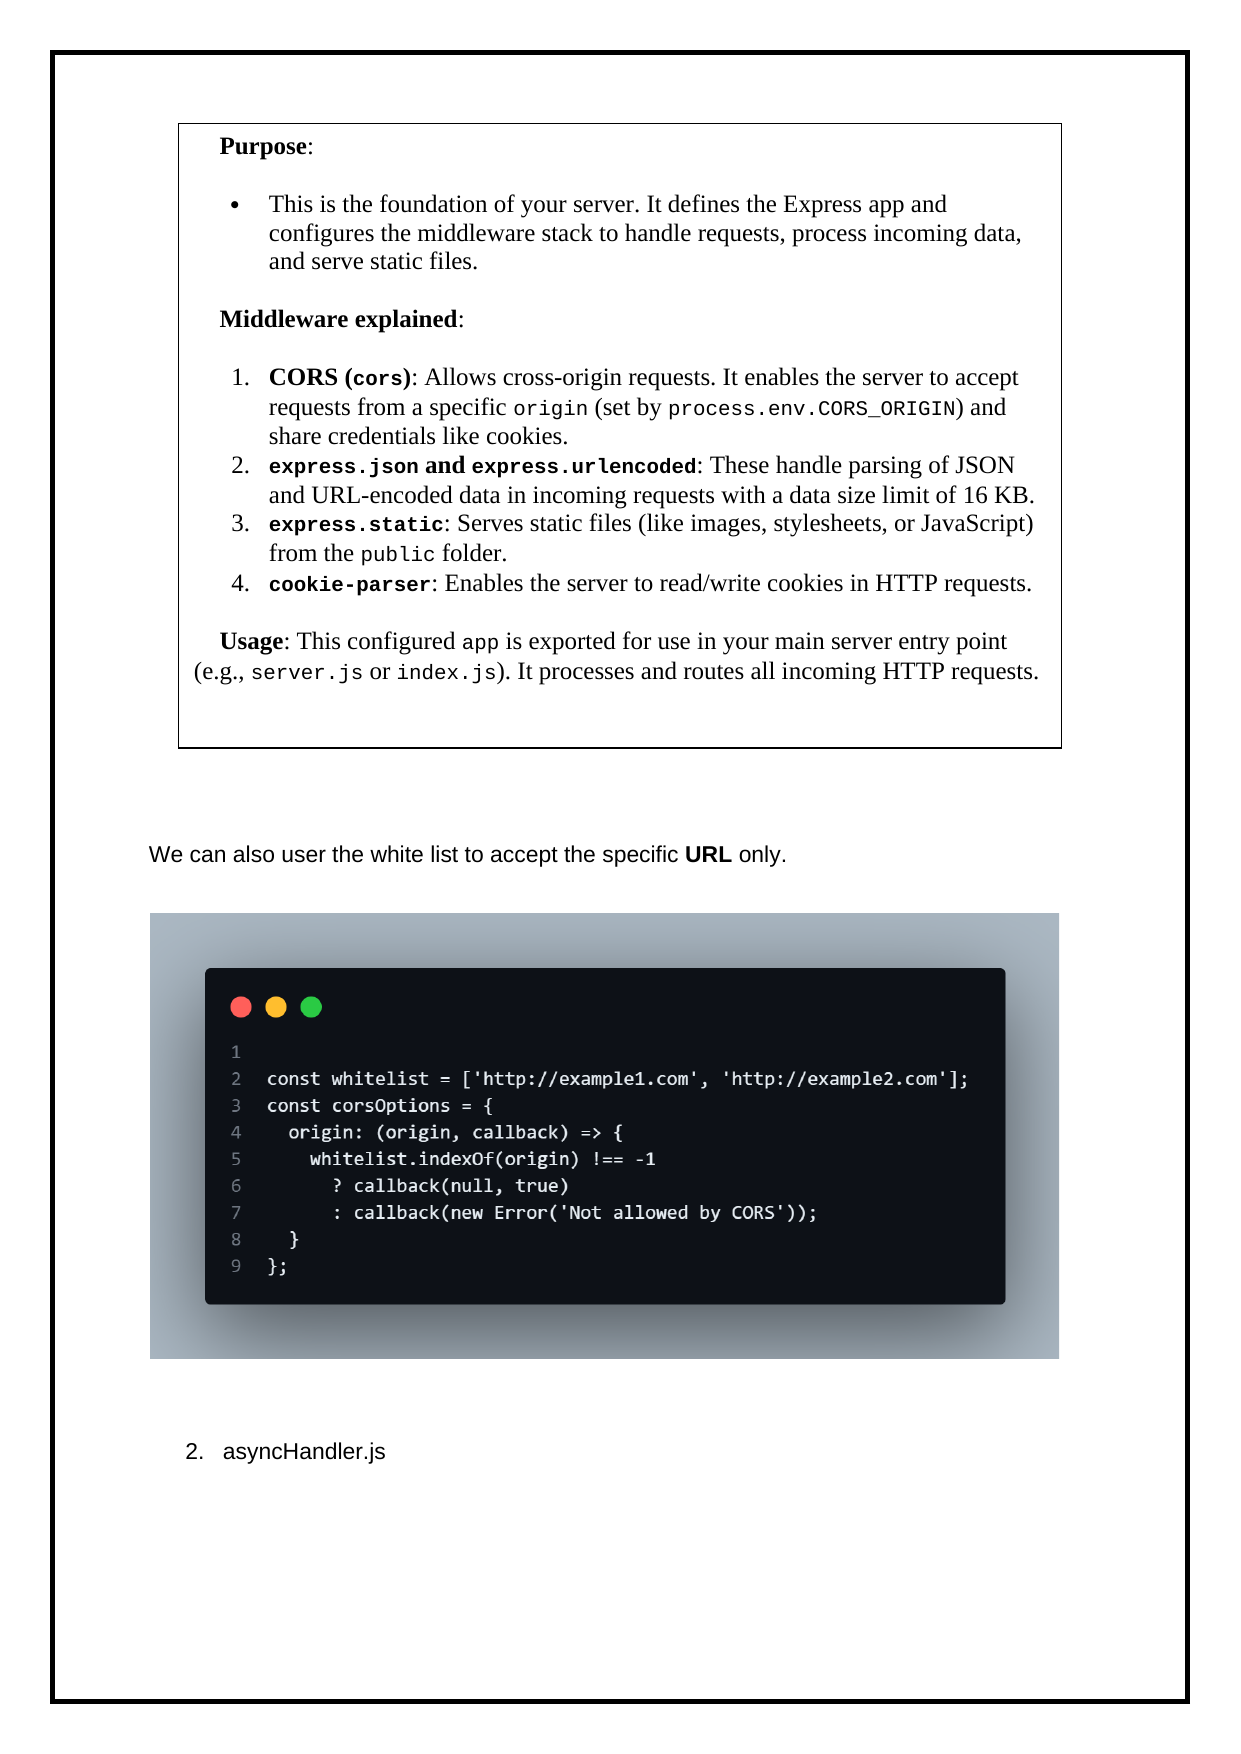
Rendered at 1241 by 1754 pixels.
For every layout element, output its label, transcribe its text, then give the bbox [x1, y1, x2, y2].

picture [150, 913, 1060, 1359]
text We can also user the white list to accept the specific URL only. [75, 841, 1165, 867]
list asyncHandler.js [185, 1438, 1165, 1465]
